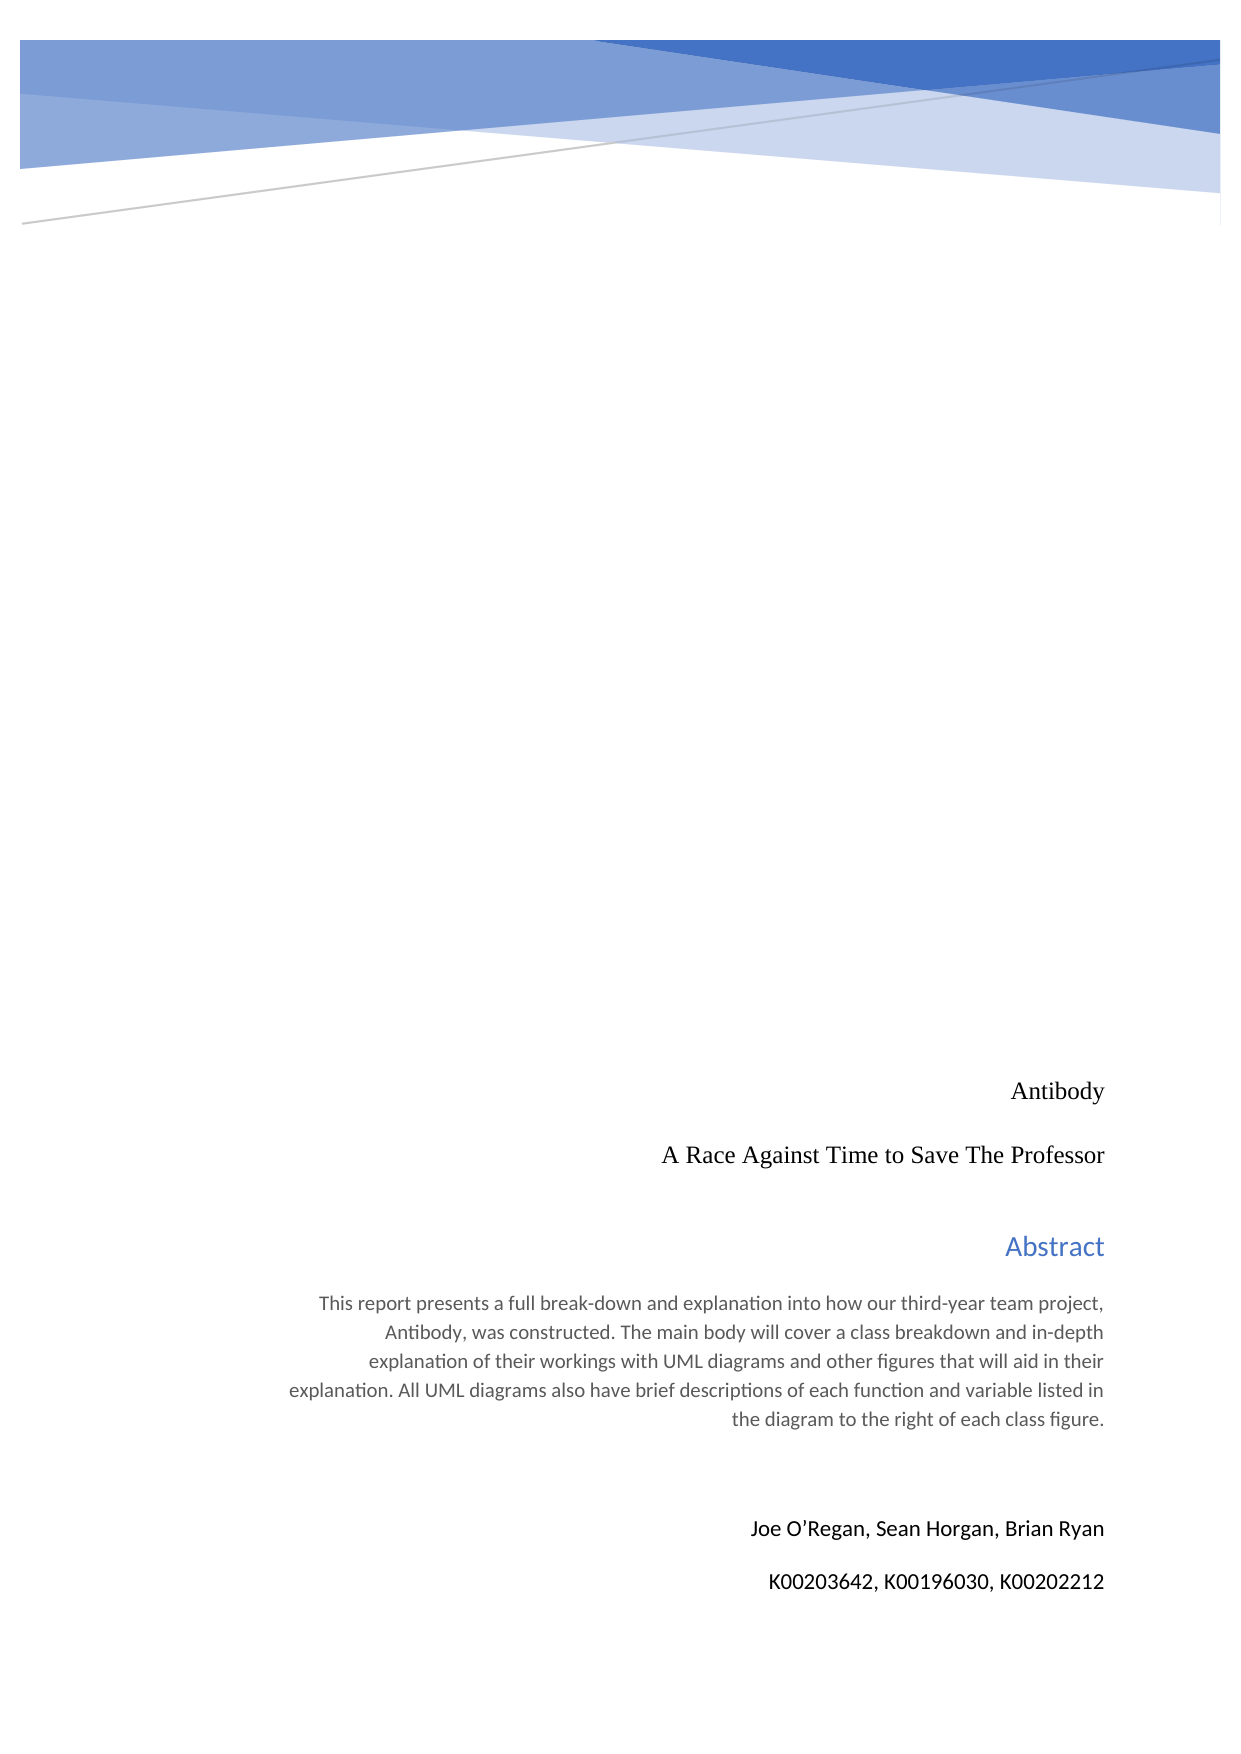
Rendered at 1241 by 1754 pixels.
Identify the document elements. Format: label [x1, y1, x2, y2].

picture [20, 40, 1221, 240]
